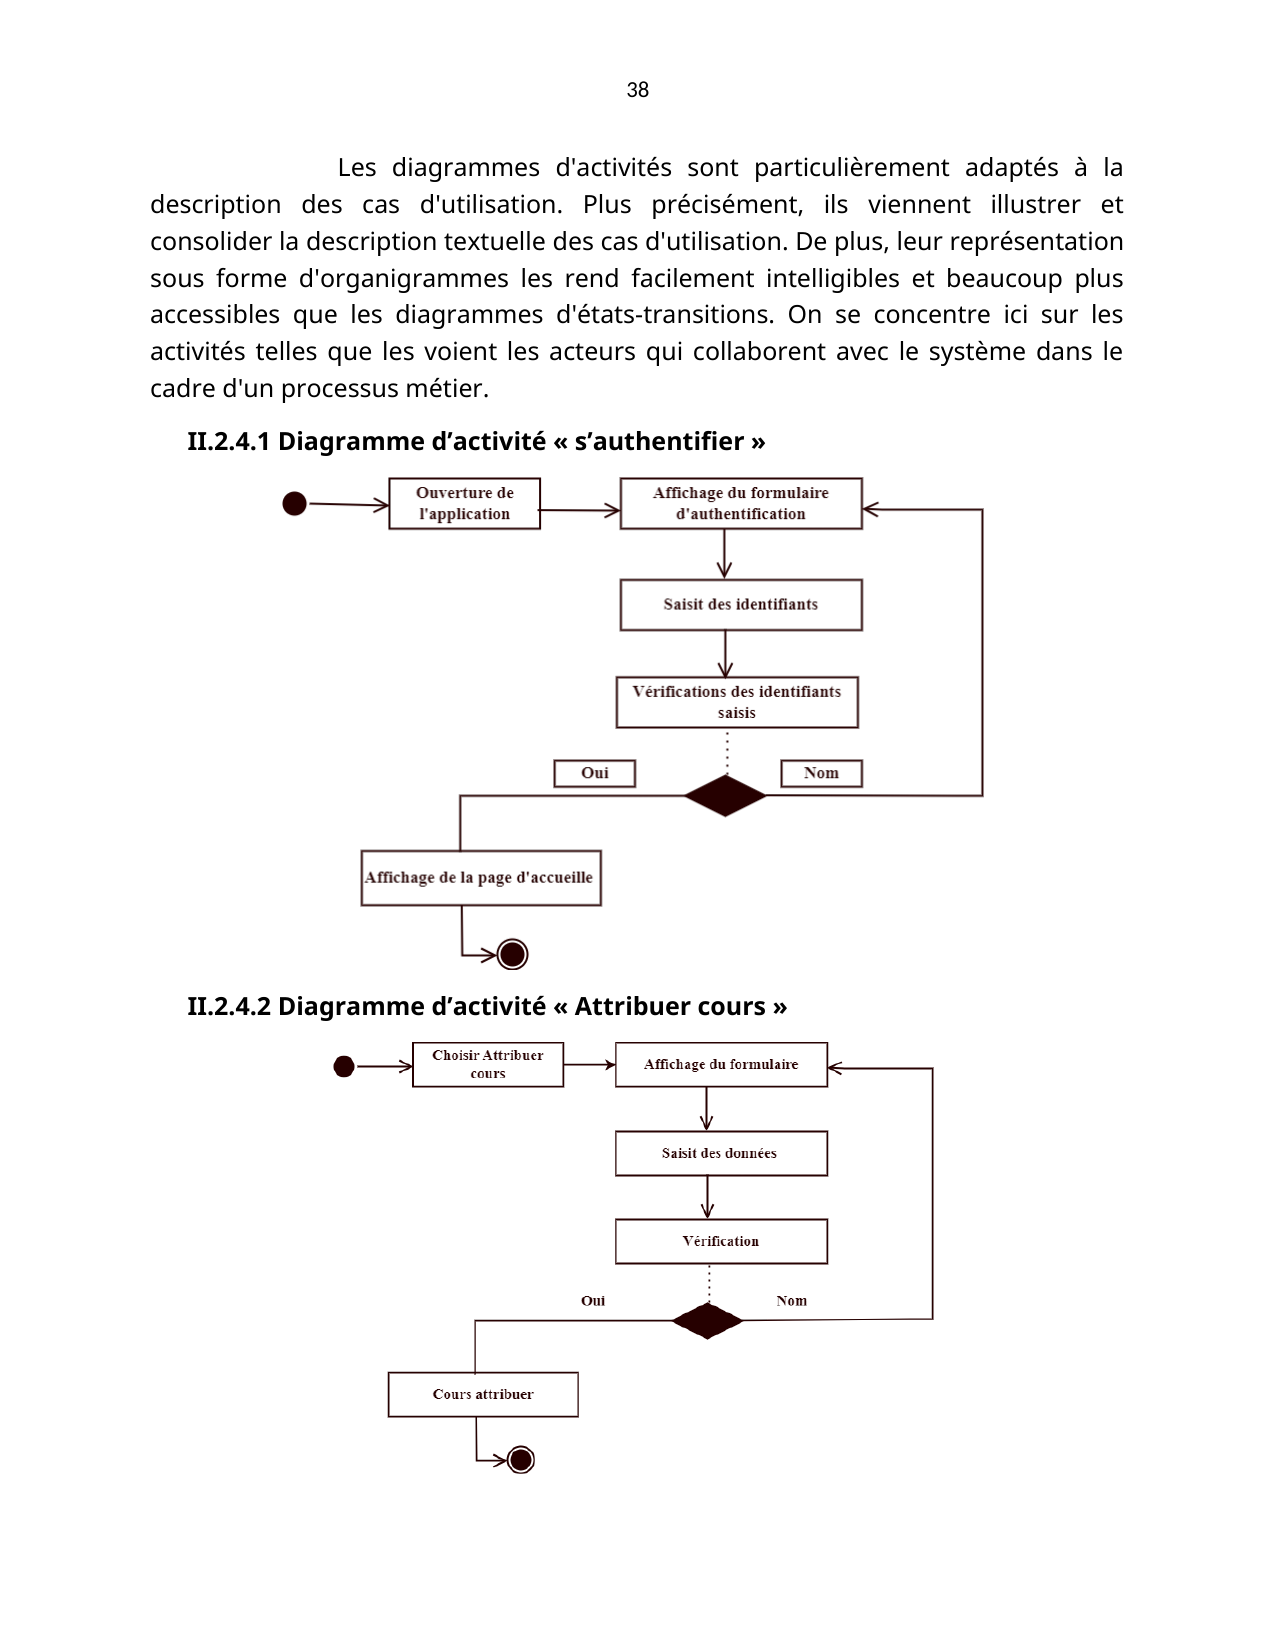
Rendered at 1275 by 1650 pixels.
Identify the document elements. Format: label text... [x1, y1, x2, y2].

text Les diagrammes d'activités sont particulièrement adaptés à la description des cas d'utilisation. Plus précisément, ils viennent illustrer et consolider la description textuelle des cas d'utilisation. De plus, leur représentation sous forme d'organigrammes les rend facilement intelligibles et beaucoup plus accessibles que les diagrammes d'états-transitions. On se concentre ici sur les activités telles que les voient les acteurs qui collaborent avec le système dans le cadre d'un processus métier. [150, 150, 1125, 405]
picture [278, 477, 997, 970]
picture [329, 1042, 946, 1474]
text II.2.4.1 Diagramme d’activité « s’authentifier » [187, 424, 1125, 458]
text II.2.4.2 Diagramme d’activité « Attribuer cours » [187, 988, 1125, 1023]
